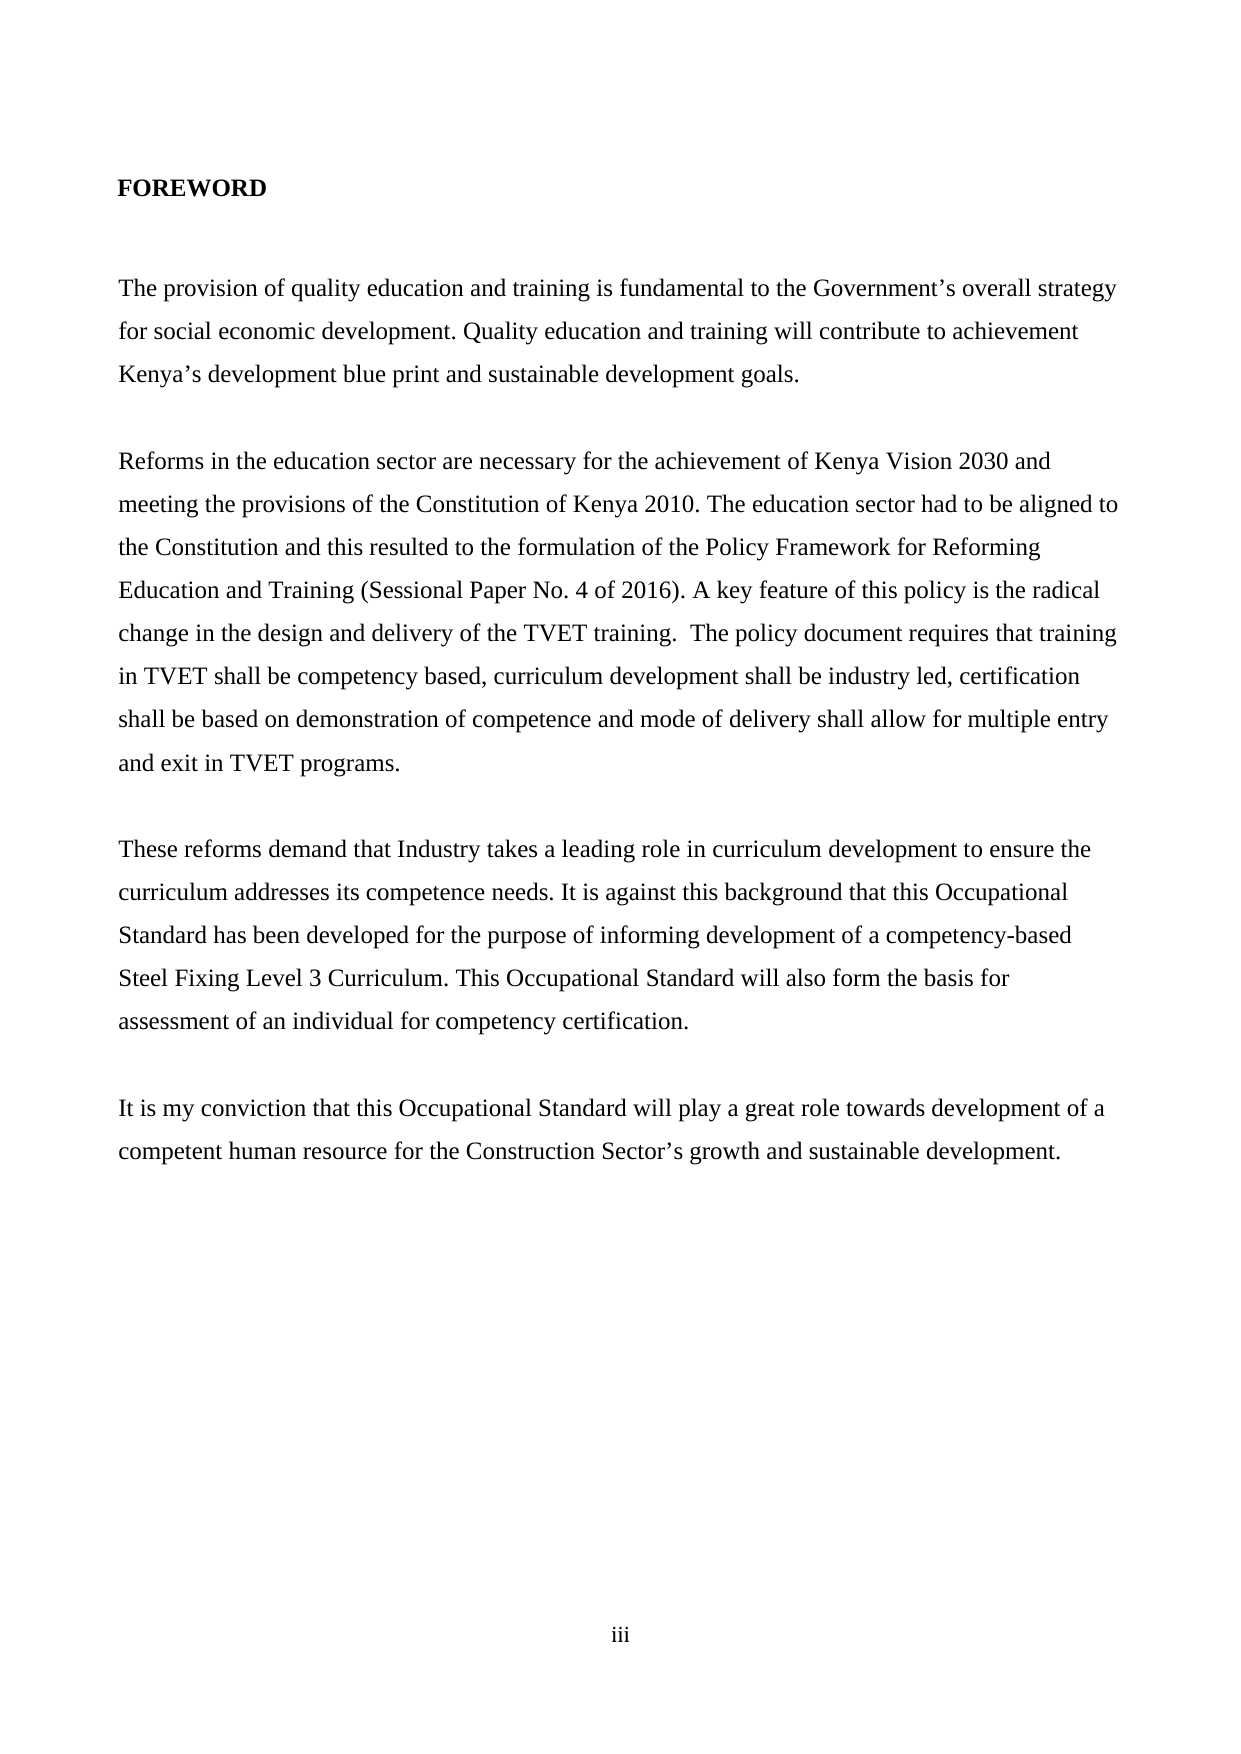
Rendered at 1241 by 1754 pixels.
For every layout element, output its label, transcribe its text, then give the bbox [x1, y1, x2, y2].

text Reforms in the education sector are necessary for the achievement of Kenya Vision 2030 and meeting the provisions of the Constitution of Kenya 2010. The education sector had to be aligned to the Constitution and this resulted to the formulation of the Policy Framework for Reforming Education and Training (Sessional Paper No. 4 of 2016). A key feature of this policy is the radical change in the design and delivery of the TVET training. The policy document requires that training in TVET shall be competency based, curriculum development shall be industry led, certification shall be based on demonstration of competence and mode of delivery shall allow for multiple entry and exit in TVET programs. [118, 446, 1124, 776]
text These reforms demand that Industry takes a leading role in curriculum development to ensure the curriculum addresses its competence needs. It is against this background that this Occupational Standard has been developed for the purpose of informing development of a competency-based Steel Fixing Level 3 Curriculum. This Occupational Standard will also form the basis for assessment of an individual for competency certification. [118, 834, 1124, 1035]
text It is my conviction that this Occupational Standard will play a great role towards development of a competent human resource for the Construction Sector’s growth and sustainable development. [118, 1093, 1124, 1164]
text FOREWORD [117, 173, 1124, 201]
text The provision of quality education and training is fundamental to the Government’s overall strategy for social economic development. Quality education and training will contribute to achievement Kenya’s development blue print and sustainable development goals. [118, 273, 1124, 388]
